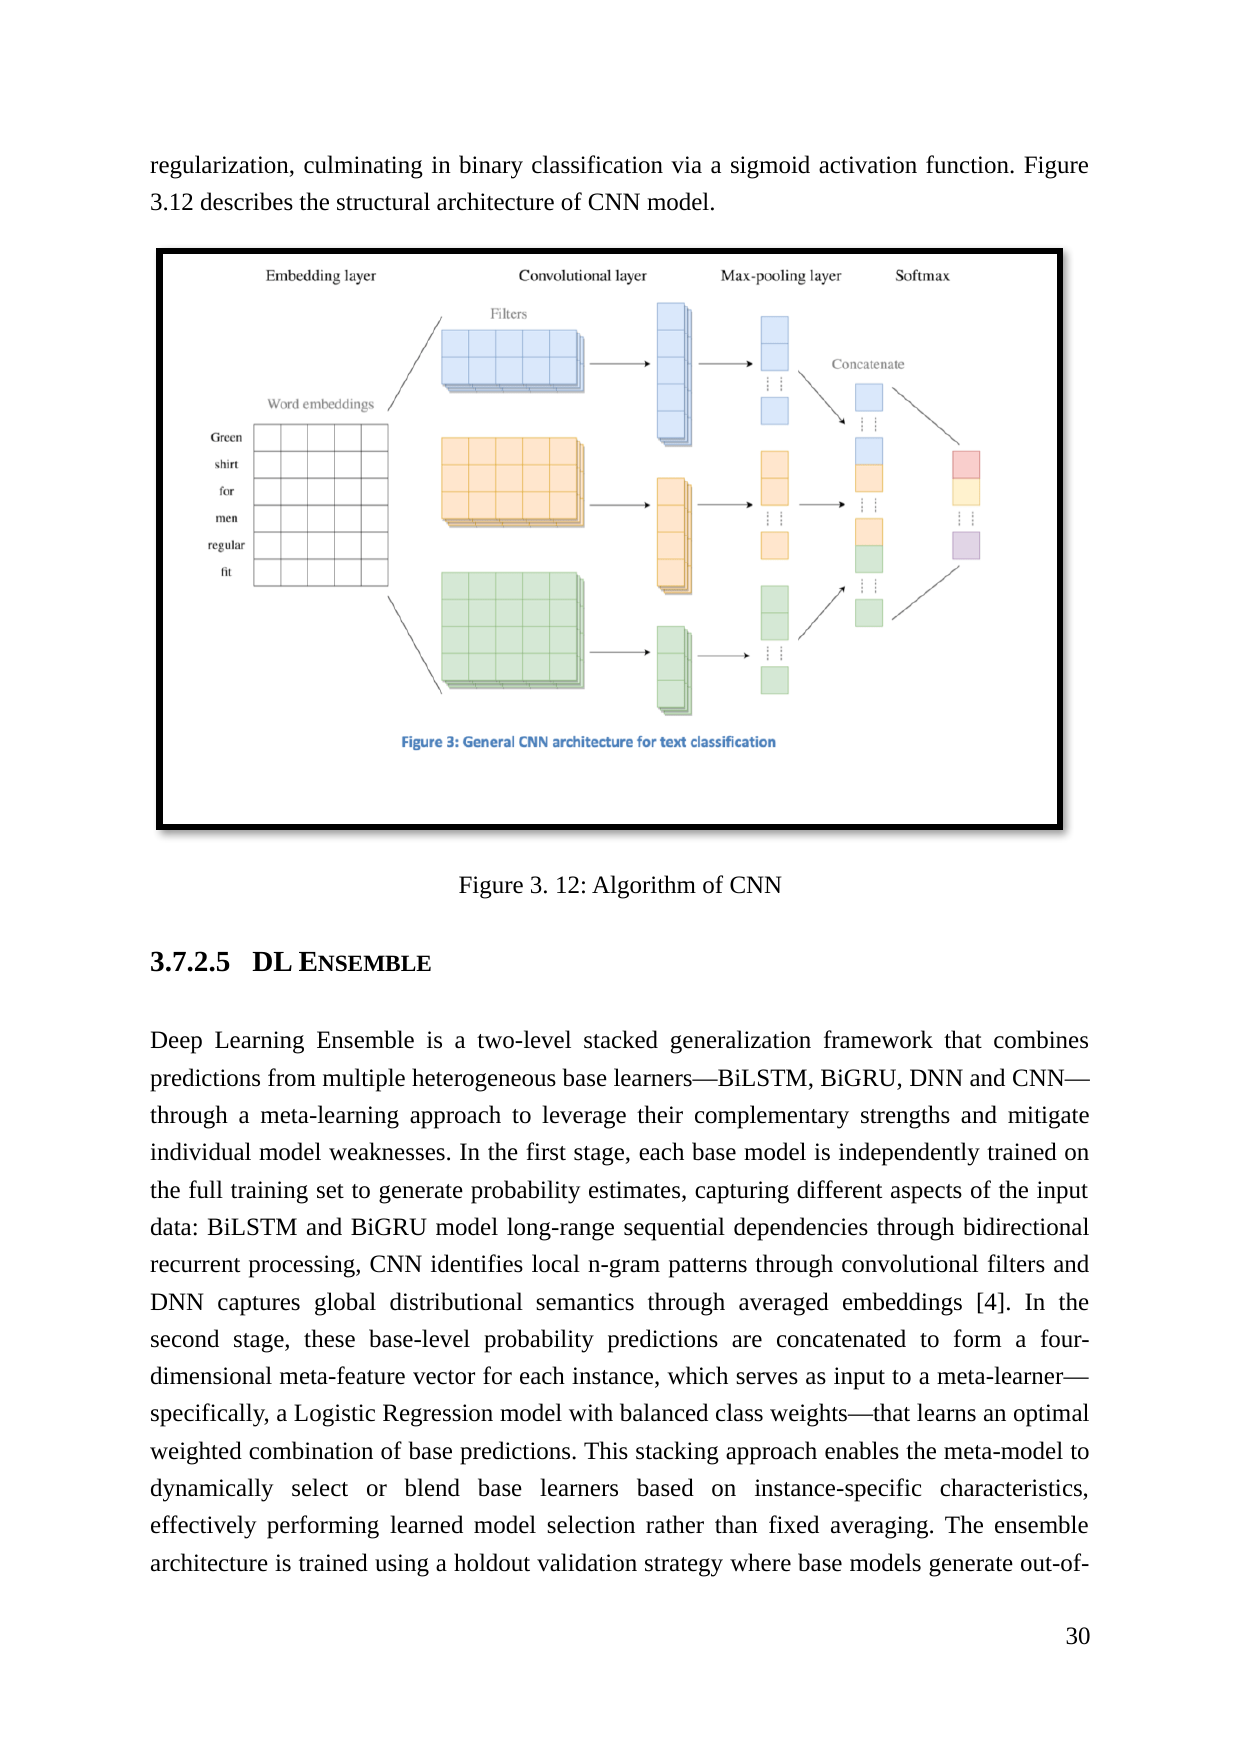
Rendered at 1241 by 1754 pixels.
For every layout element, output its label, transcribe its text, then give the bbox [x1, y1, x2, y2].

picture [163, 254, 1057, 824]
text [150, 150, 1090, 216]
subtitle 3.7.2.5 DL Ensemble [150, 944, 1090, 978]
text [150, 1026, 1090, 1576]
text Figure 3. 12: Algorithm of CNN [150, 870, 1090, 898]
